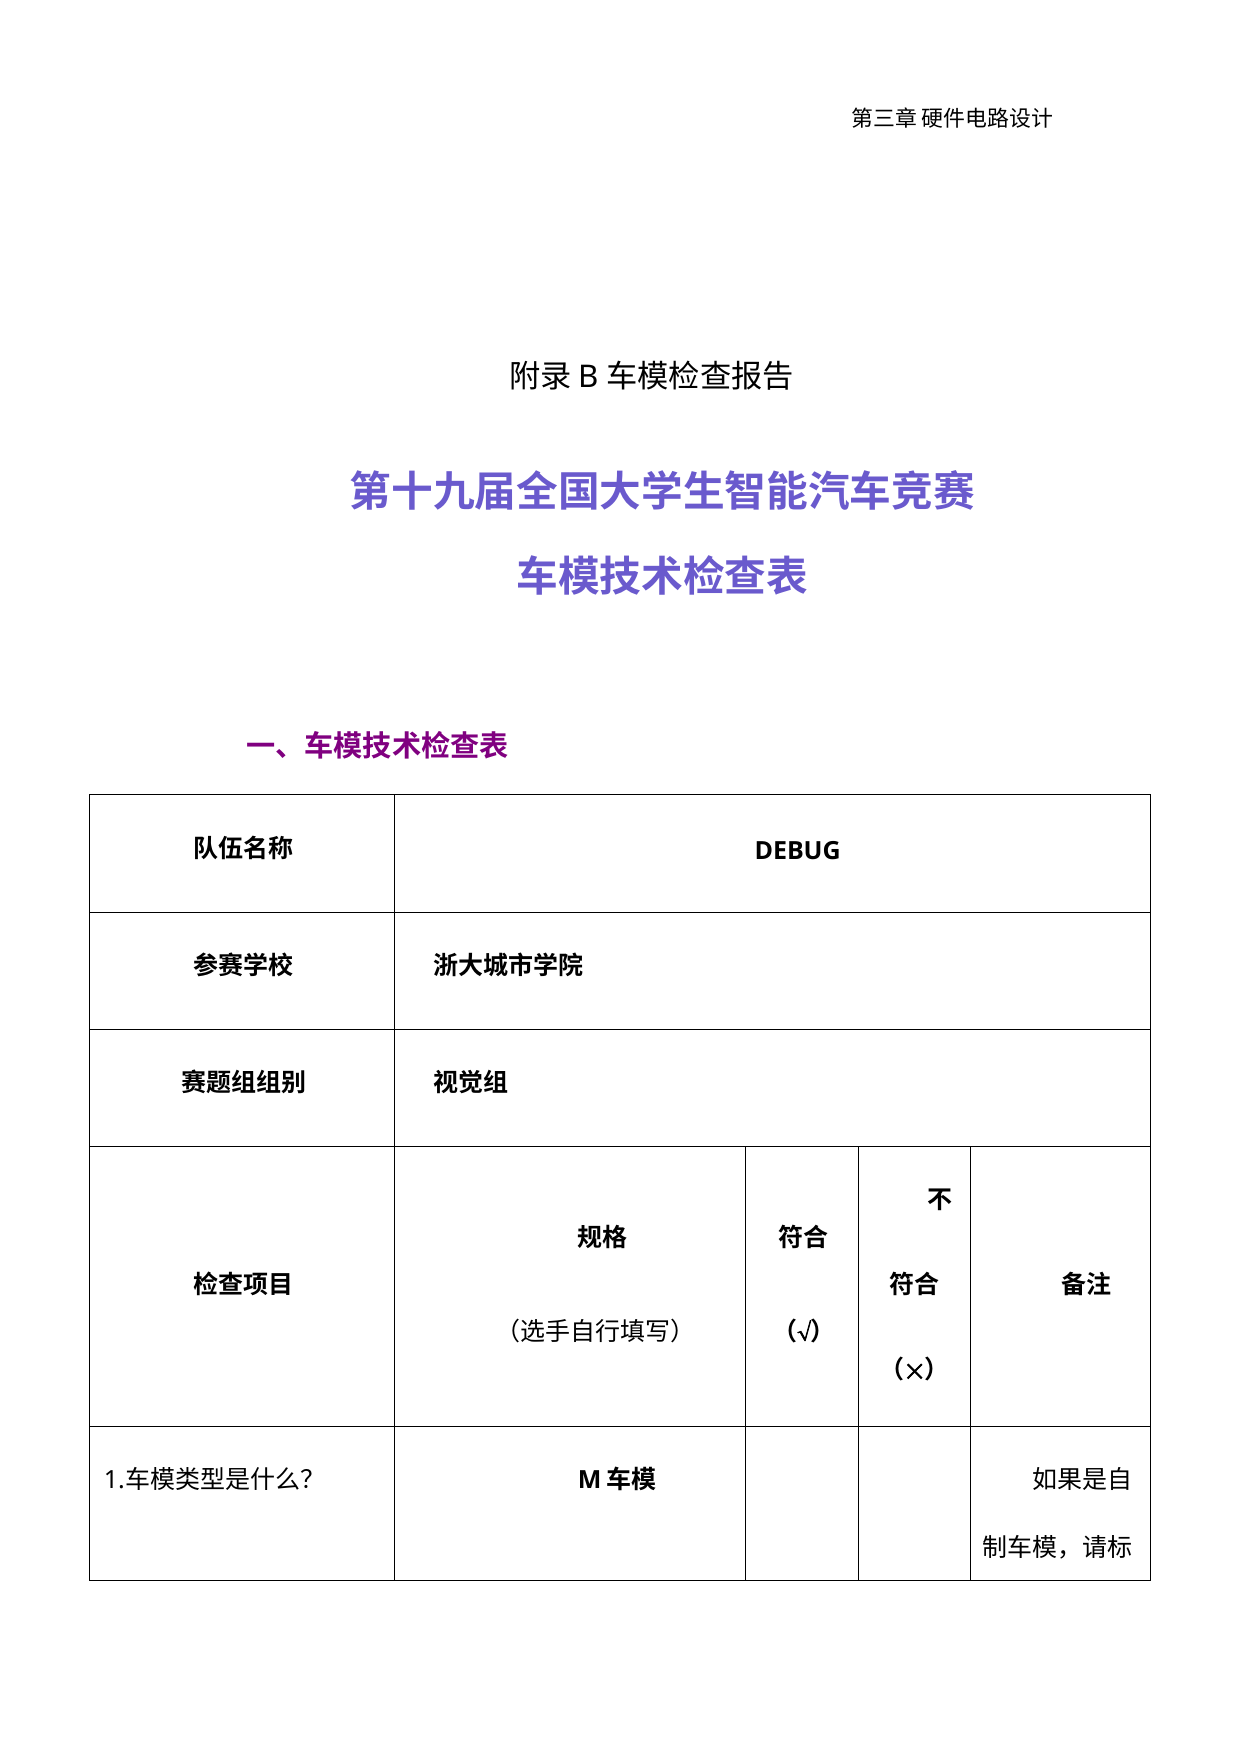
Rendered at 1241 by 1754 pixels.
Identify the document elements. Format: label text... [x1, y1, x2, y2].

table_header 队伍名称 [90, 795, 394, 912]
table_cell 1.车模类型是什么？ [90, 1427, 394, 1579]
text 车模技术检查表 [187, 540, 1053, 608]
table_cell [859, 1427, 970, 1579]
table_cell 备注 [971, 1147, 1150, 1426]
table_cell 符合 （） [746, 1147, 858, 1426]
table_cell 视觉组 [395, 1030, 1150, 1146]
table_cell 规格 （选手自行填写） [395, 1147, 745, 1426]
table_header DEBUG [395, 795, 1150, 912]
table_cell 检查项目 [90, 1147, 394, 1426]
table_cell 不符合（） [859, 1147, 970, 1426]
table_cell M车模 [395, 1427, 745, 1579]
table_cell 参赛学校 [90, 913, 394, 1029]
table_cell 浙大城市学院 [395, 913, 1150, 1029]
table_cell 赛题组组别 [90, 1030, 394, 1146]
text 一、车模技术检查表 [187, 709, 1053, 777]
text 第十九届全国大学生智能汽车竞赛 [187, 455, 1053, 523]
table_cell 如果是自制车模，请标明自制。 [971, 1427, 1150, 1579]
table_cell [746, 1427, 858, 1579]
subtitle 附录B 车模检查报告 [187, 340, 1053, 408]
